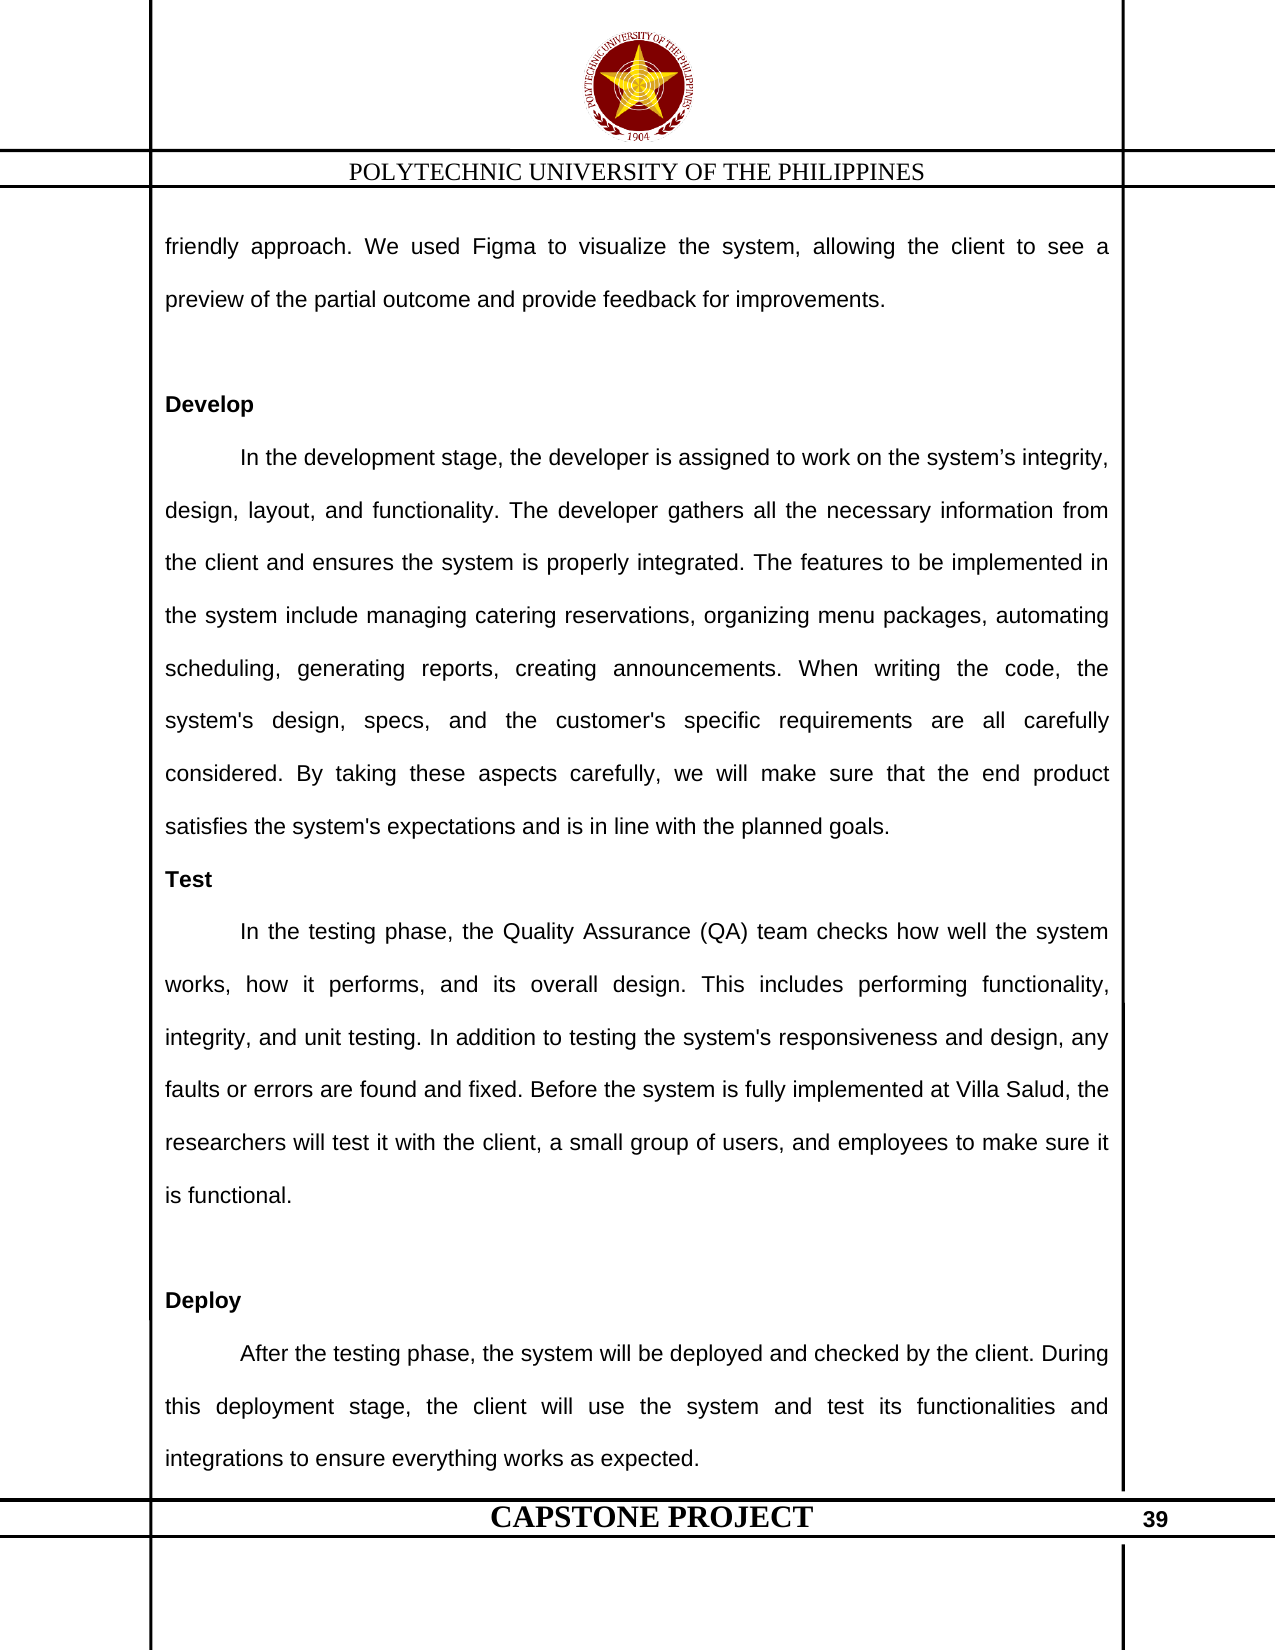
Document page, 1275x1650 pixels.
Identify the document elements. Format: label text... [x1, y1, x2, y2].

text Deploy [165, 1287, 1110, 1314]
text In the development stage, the developer is assigned to work on the system’s integrity, design, layout, and functionality. The developer gathers all the necessary information from the client and ensures the system is properly integrated. The features to be implemented in the system include managing catering reservations, organizing menu packages, automating scheduling, generating reports, creating announcements. When writing the code, the system's design, specs, and the customer's specific requirements are all carefully considered. By taking these aspects carefully, we will make sure that the end product satisfies the system's expectations and is in line with the planned goals. [165, 444, 1110, 839]
picture [582, 31, 694, 142]
text Develop [165, 391, 1110, 418]
text After the testing phase, the system will be deployed and checked by the client. During this deployment stage, the client will use the system and test its functionalities and integrations to ensure everything works as expected. [165, 1340, 1110, 1472]
text Test [165, 866, 1110, 892]
text In the testing phase, the Quality Assurance (QA) team checks how well the system works, how it performs, and its overall design. This includes performing functionality, integrity, and unit testing. In addition to testing the system's responsiveness and design, any faults or errors are found and fixed. Before the system is fully implemented at Villa Salud, the researchers will test it with the client, a small group of users, and employees to make sure it is functional. [165, 918, 1110, 1208]
